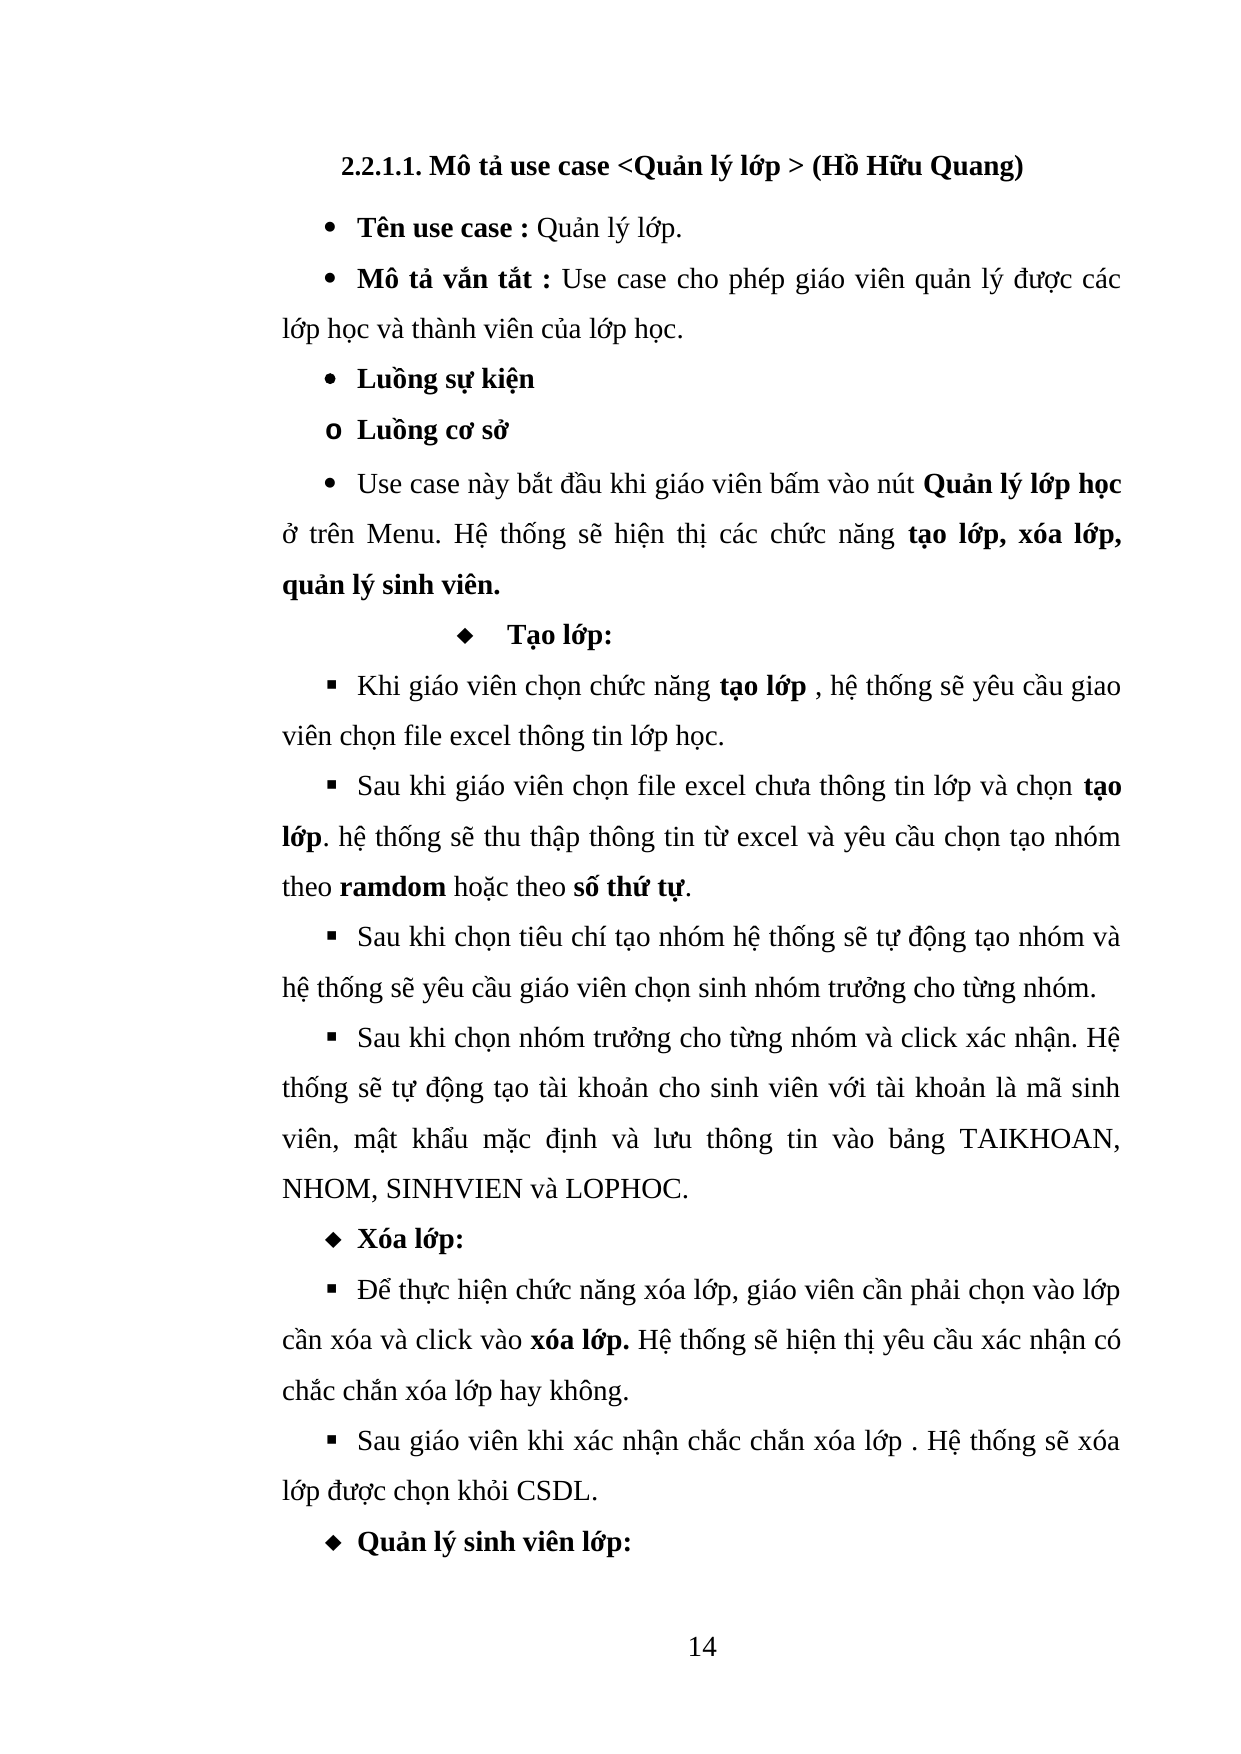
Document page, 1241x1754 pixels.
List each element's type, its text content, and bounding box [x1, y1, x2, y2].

list Sau giáo viên khi xác nhận chắc chắn xóa lớp . Hệ thống sẽ xóa lớp được chọn khỏi CSDL. [282, 1423, 1122, 1507]
list Để thực hiện chức năng xóa lớp, giáo viên cần phải chọn vào lớp cần xóa và click vào xóa lớp. Hệ thống sẽ hiện thị yêu cầu xác nhận có chắc chắn xóa lớp hay không. [282, 1272, 1122, 1406]
list Tạo lớp: [413, 617, 1122, 651]
list Khi giáo viên chọn chức năng tạo lớp , hệ thống sẽ yêu cầu giao viên chọn file excel thông tin lớp học. [282, 668, 1122, 752]
list Sau khi giáo viên chọn file excel chưa thông tin lớp và chọn tạo lớp. hệ thống sẽ thu thập thông tin từ excel và yêu cầu chọn tạo nhóm theo ramdom hoặc theo số thứ tự. [282, 768, 1122, 903]
subtitle Mô tả use case <Quản lý lớp > (Hồ Hữu Quang) [266, 148, 1122, 181]
list Sau khi chọn tiêu chí tạo nhóm hệ thống sẽ tự động tạo nhóm và hệ thống sẽ yêu cầu giáo viên chọn sinh nhóm trưởng cho từng nhóm. [282, 919, 1122, 1003]
list Tên use case : Quản lý lớp. [282, 211, 1122, 244]
list Use case này bắt đầu khi giáo viên bấm vào nút Quản lý lớp học ở trên Menu. Hệ thống sẽ hiện thị các chức năng tạo lớp, xóa lớp, quản lý sinh viên. [282, 466, 1122, 600]
list Sau khi chọn nhóm trưởng cho từng nhóm và click xác nhận. Hệ thống sẽ tự động tạo tài khoản cho sinh viên với tài khoản là mã sinh viên, mật khẩu mặc định và lưu thông tin vào bảng TAIKHOAN, NHOM, SINHVIEN và LOPHOC. [282, 1020, 1122, 1205]
list Mô tả vắn tắt : Use case cho phép giáo viên quản lý được các lớp học và thành viên của lớp học. [282, 261, 1122, 345]
list Quản lý sinh viên lớp: [282, 1524, 1122, 1557]
list Luồng cơ sở [282, 412, 1122, 448]
list Xóa lớp: [282, 1221, 1122, 1255]
list Luồng sự kiện [282, 362, 1122, 395]
